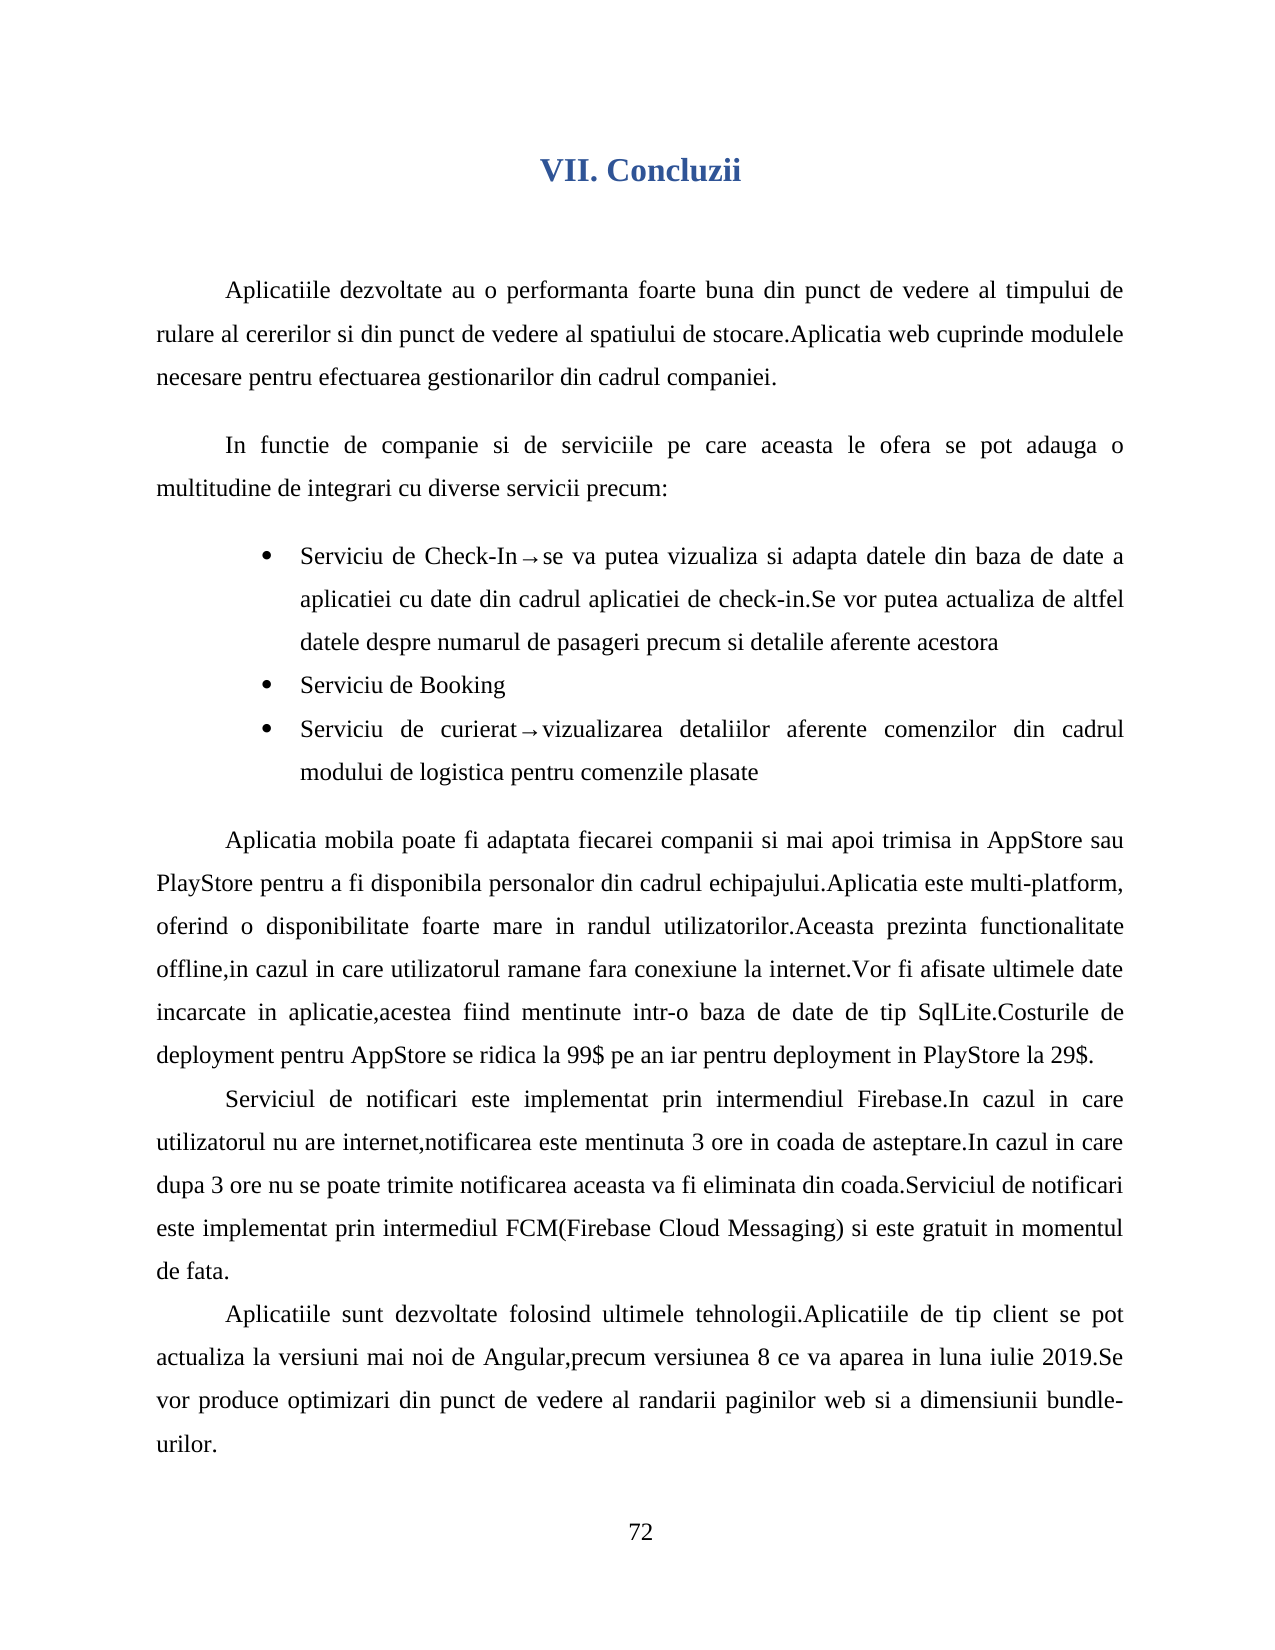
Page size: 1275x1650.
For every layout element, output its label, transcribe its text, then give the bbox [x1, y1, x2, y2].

text Serviciul de notificari este implementat prin intermendiul Firebase.In cazul in care utilizatorul nu are internet,notificarea este mentinuta 3 ore in coada de asteptare.In cazul in care dupa 3 ore nu se poate trimite notificarea aceasta va fi eliminata din coada.Serviciul de notificari este implementat prin intermediul FCM(Firebase Cloud Messaging) si este gratuit in momentul de fata. [156, 1084, 1125, 1285]
list Serviciu de Booking [262, 671, 1125, 699]
list Serviciu de Check-In→se va putea vizualiza si adapta datele din baza de date a aplicatiei cu date din cadrul aplicatiei de check-in.Se vor putea actualiza de altfel datele despre numarul de pasageri precum si detalile aferente acestora [262, 541, 1125, 656]
subtitle VII. Concluzii [156, 150, 1125, 188]
text Aplicatia mobila poate fi adaptata fiecarei companii si mai apoi trimisa in AppStore sau PlayStore pentru a fi disponibila personalor din cadrul echipajului.Aplicatia este multi-platform, oferind o disponibilitate foarte mare in randul utilizatorilor.Aceasta prezinta functionalitate offline,in cazul in care utilizatorul ramane fara conexiune la internet.Vor fi afisate ultimele date incarcate in aplicatie,acestea fiind mentinute intr-o baza de date de tip SqlLite.Costurile de deployment pentru AppStore se ridica la 99$ pe an iar pentru deployment in PlayStore la 29$. [156, 825, 1125, 1069]
text Aplicatiile sunt dezvoltate folosind ultimele tehnologii.Aplicatiile de tip client se pot actualiza la versiuni mai noi de Angular,precum versiunea 8 ce va aparea in luna iulie 2019.Se vor produce optimizari din punct de vedere al randarii paginilor web si a dimensiunii bundle-urilor. [156, 1299, 1125, 1457]
list Serviciu de curierat→vizualizarea detaliilor aferente comenzilor din cadrul modului de logistica pentru comenzile plasate [262, 714, 1125, 786]
text Aplicatiile dezvoltate au o performanta foarte buna din punct de vedere al timpului de rulare al cererilor si din punct de vedere al spatiului de stocare.Aplicatia web cuprinde modulele necesare pentru efectuarea gestionarilor din cadrul companiei. [156, 276, 1125, 391]
text In functie de companie si de serviciile pe care aceasta le ofera se pot adauga o multitudine de integrari cu diverse servicii precum: [156, 430, 1125, 502]
